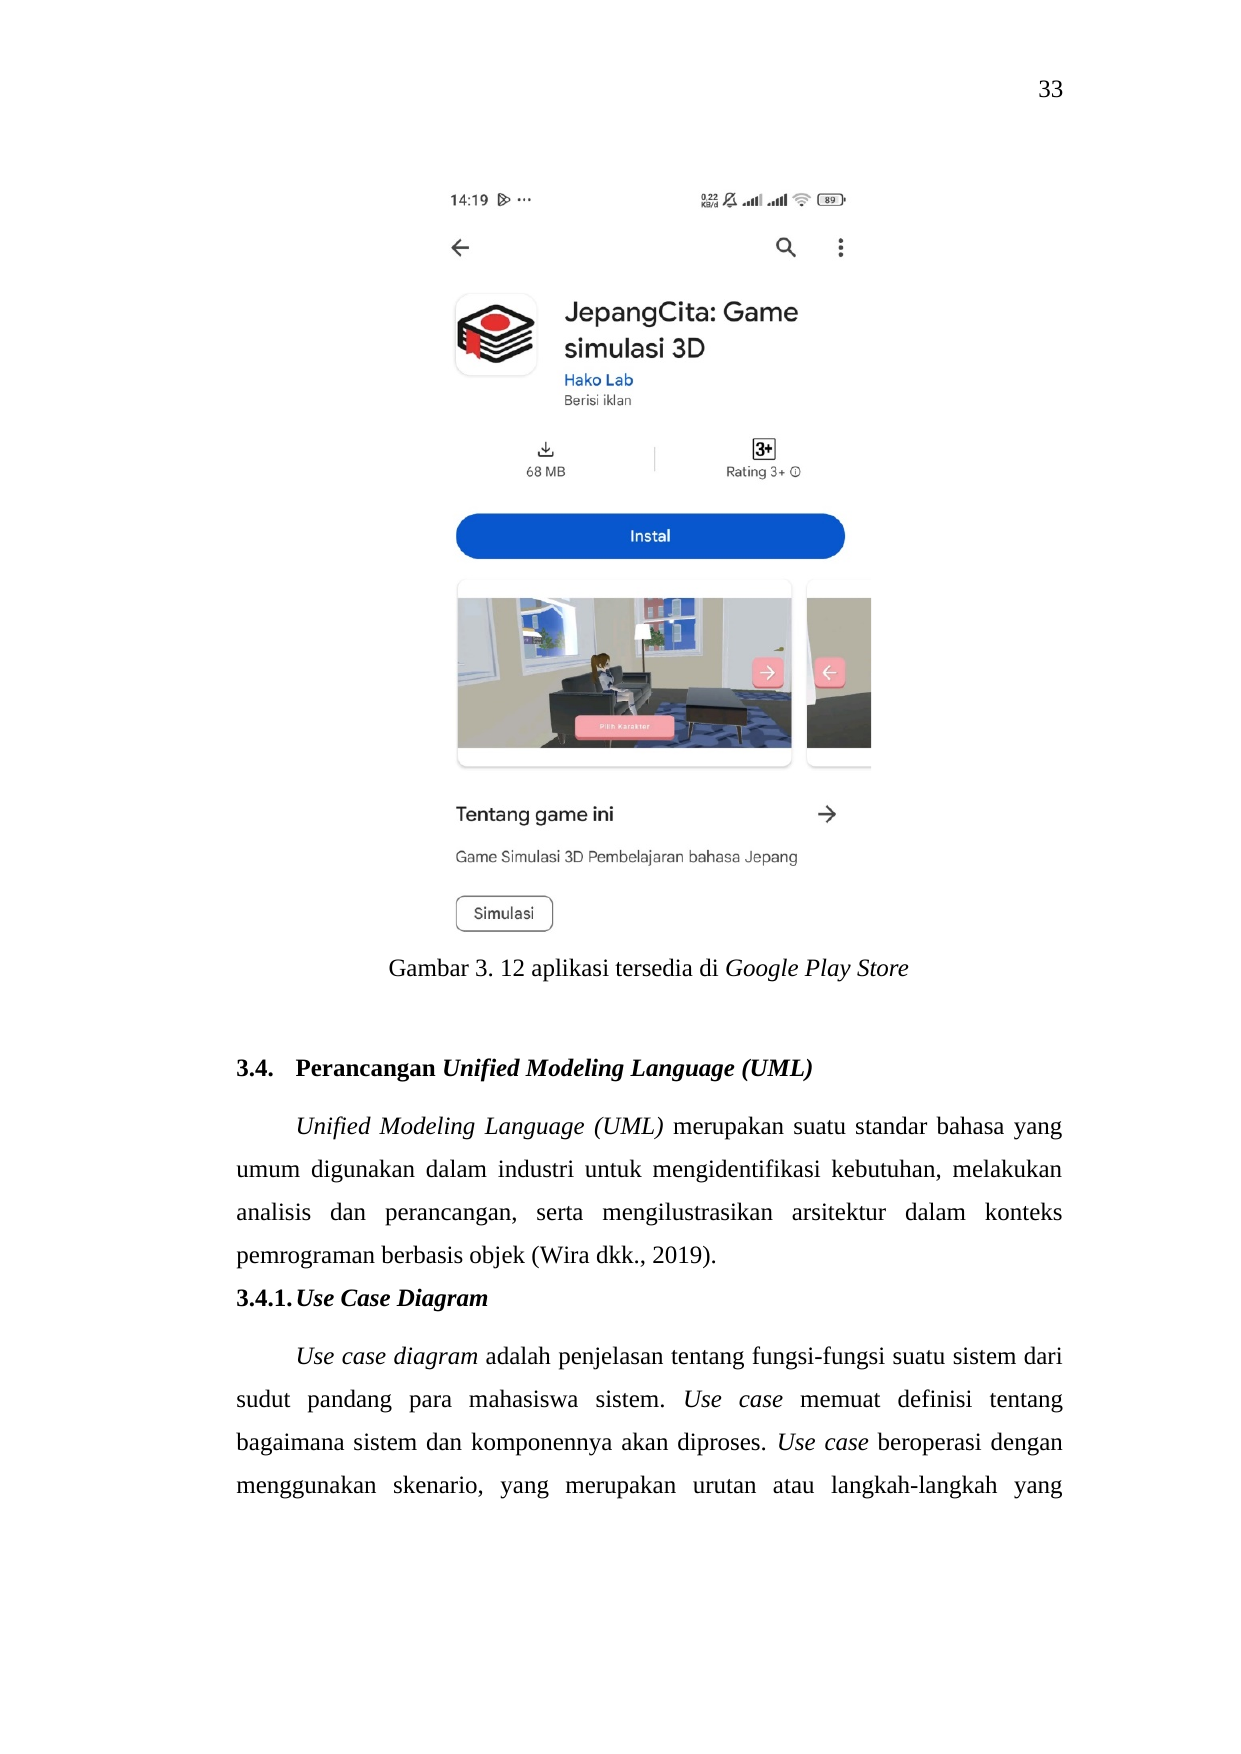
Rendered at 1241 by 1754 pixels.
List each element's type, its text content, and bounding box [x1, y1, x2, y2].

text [236, 1341, 1063, 1499]
picture [428, 177, 872, 939]
subtitle Perancangan Unified Modeling Language (UML) [236, 1053, 1063, 1082]
text Gambar 3. 12 aplikasi tersedia di Google Play Store [236, 953, 1063, 982]
subtitle Use Case Diagram [236, 1283, 1063, 1312]
text Unified Modeling Language (UML) merupakan suatu standar bahasa yang umum digunakan dalam industri untuk mengidentifikasi kebutuhan, melakukan analisis dan perancangan, serta mengilustrasikan arsitektur dalam konteks pemrograman berbasis objek . [236, 1111, 1063, 1269]
